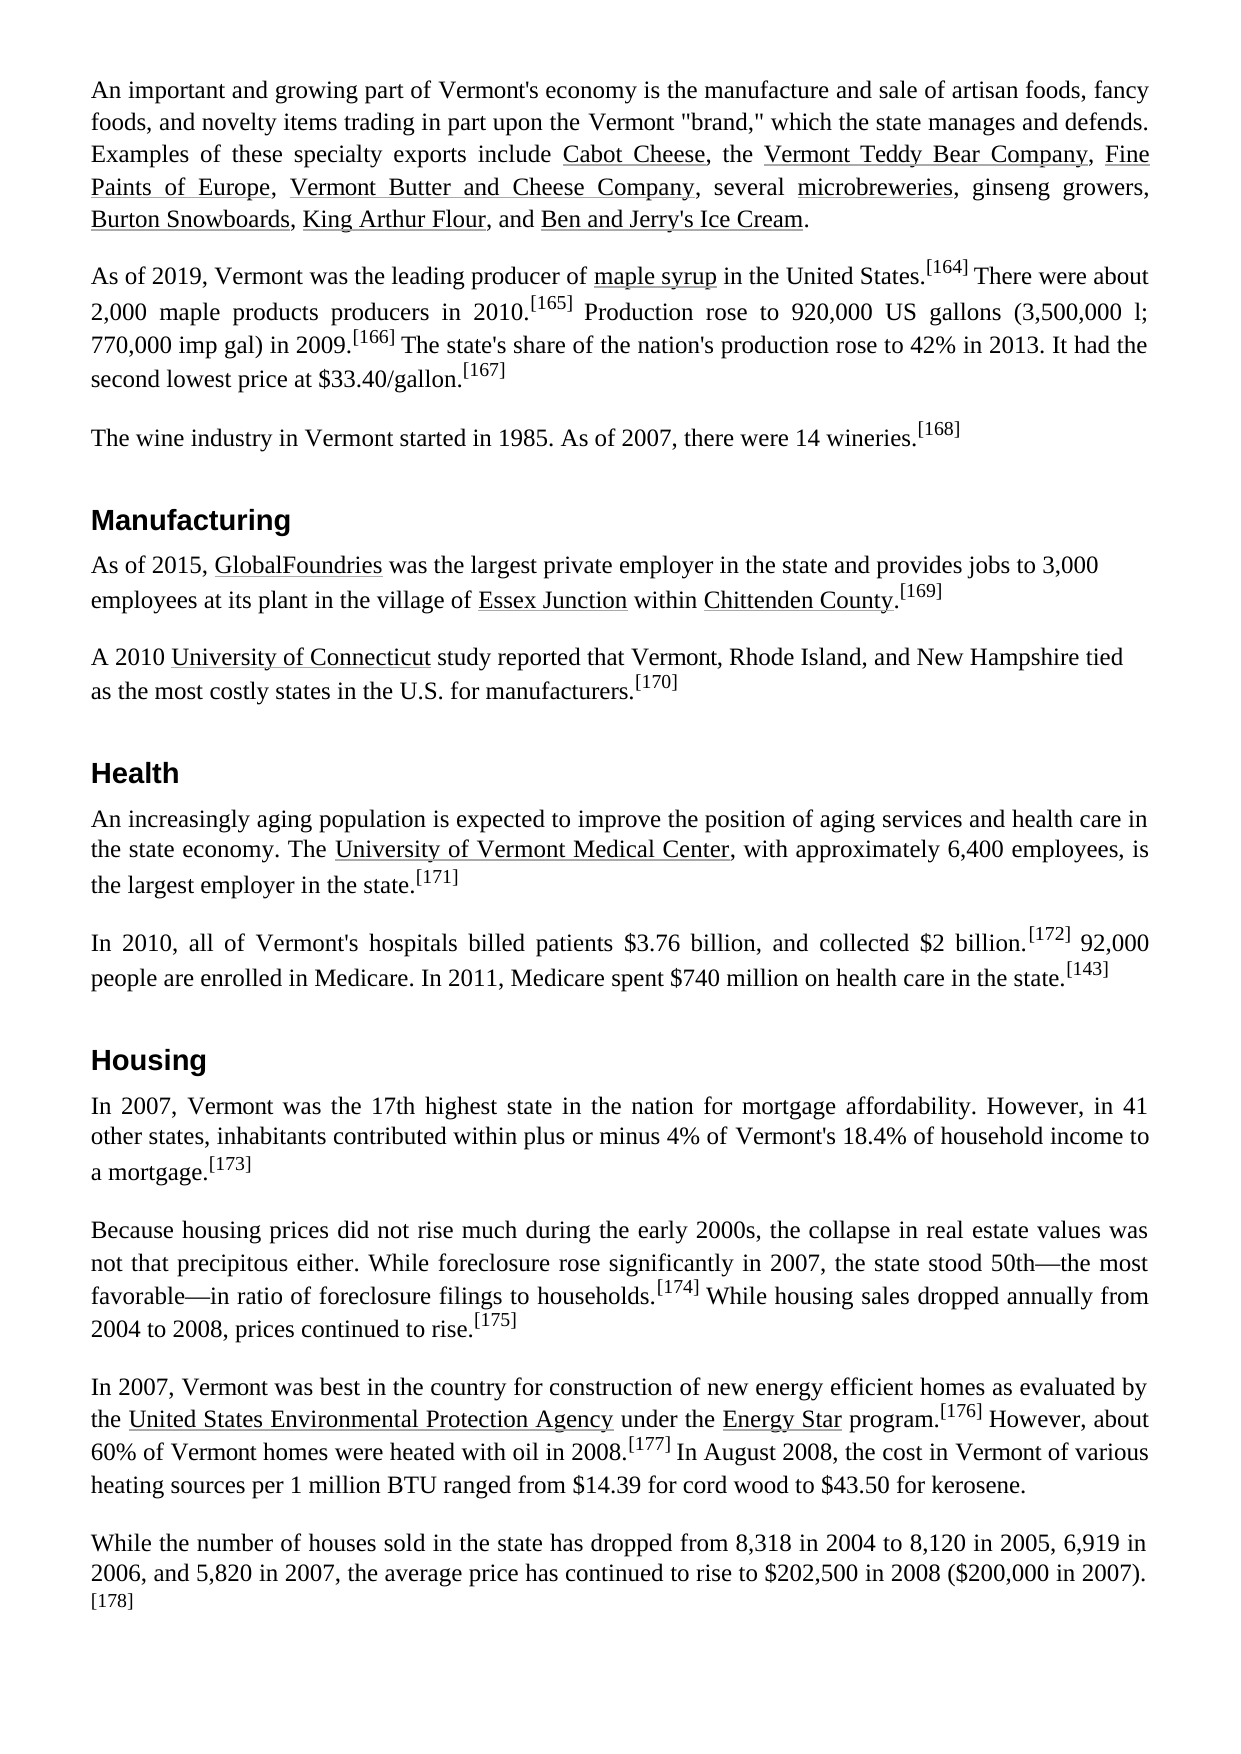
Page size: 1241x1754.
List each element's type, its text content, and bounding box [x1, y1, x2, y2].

text The wine industry in Vermont started in 1985. As of 2007, there were 14 wineries.[168] [91, 417, 1178, 452]
subtitle Manufacturing [91, 503, 1178, 537]
text An increasingly aging population is expected to improve the position of aging services and health care in the state economy. The University of Vermont Medical Center, with approximately 6,400 employees, is the largest employer in the state.[171] [91, 804, 1149, 899]
text As of 2019, Vermont was the leading producer of maple syrup in the United States.[164] There were about 2,000 maple products producers in 2010.[165] Production rose to 920,000 US gallons (3,500,000 l; 770,000 imp gal) in 2009.[166] The state's share of the nation's production rose to 42% in 2013. It had the second lowest price at $33.40/gallon.[167] [91, 258, 1149, 393]
subtitle Housing [91, 1043, 1178, 1077]
text In 2010, all of Vermont's hospitals billed patients $3.76 billion, and collected $2 billion.[172] 92,000 people are enrolled in Medicare. In 2011, Medicare spent $740 million on health care in the state.[143] [91, 924, 1149, 992]
text An important and growing part of Vermont's economy is the manufacture and sale of artisan foods, fancy foods, and novelty items trading in part upon the Vermont "brand," which the state manages and defends. Examples of these specialty exports include Cabot Cheese, the Vermont Teddy Bear Company, Fine Paints of Europe, Vermont Butter and Cheese Company, several microbreweries, ginseng growers, Burton Snowboards, King Arthur Flour, and Ben and Jerry's Ice Cream. [91, 75, 1150, 233]
subtitle Health [91, 756, 1178, 790]
text While the number of houses sold in the state has dropped from 8,318 in 2004 to 8,120 in 2005, 6,919 in 2006, and 5,820 in 2007, the average price has continued to rise to $202,500 in 2008 ($200,000 in 2007).[178] [91, 1528, 1149, 1622]
text As of 2015, GlobalFoundries was the largest private employer in the state and provides jobs to 3,000 employees at its plant in the village of Essex Junction within Chittenden County.[169] [91, 551, 1178, 613]
text In 2007, Vermont was the 17th highest state in the nation for mortgage affordability. However, in 41 other states, inhabitants contributed within plus or minus 4% of Vermont's 18.4% of household income to a mortgage.[173] [91, 1091, 1150, 1186]
text A 2010 University of Connecticut study reported that Vermont, Rhode Island, and New Hampshire tied as the most costly states in the U.S. for manufacturers.[170] [91, 643, 1141, 705]
text Because housing prices did not rise much during the early 2000s, the collapse in real estate values was not that precipitous either. While foreclosure rose significantly in 2007, the state stood 50th—the most favorable—in ratio of foreclosure filings to households.[174] While housing sales dropped annually from 2004 to 2008, prices continued to rise.[175] [91, 1212, 1150, 1344]
text In 2007, Vermont was best in the country for construction of new energy efficient homes as evaluated by the United States Environmental Protection Agency under the Energy Star program.[176] However, about 60% of Vermont homes were heated with oil in 2008.[177] In August 2008, the cost in Vermont of various heating sources per 1 million BTU ranged from $14.39 for cord wood to $43.50 for kerosene. [91, 1369, 1149, 1500]
